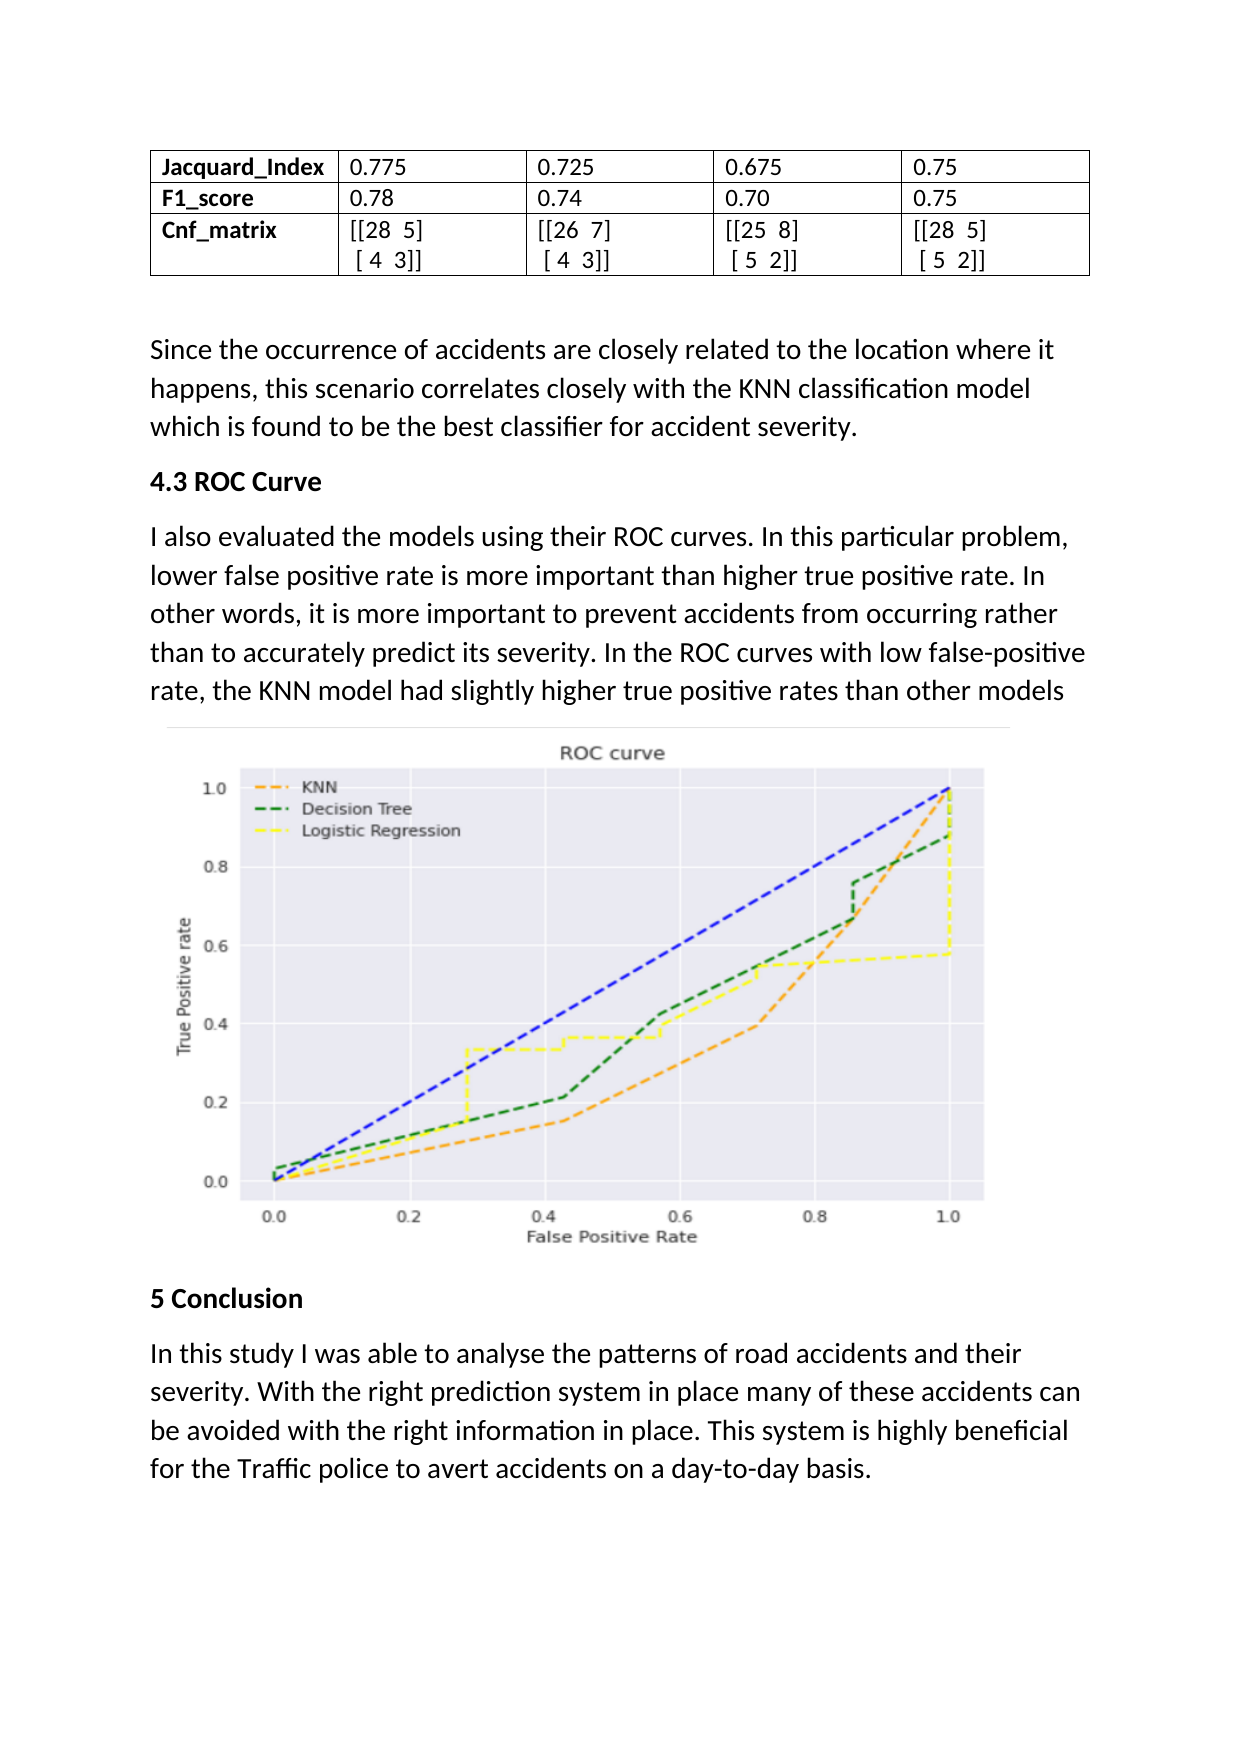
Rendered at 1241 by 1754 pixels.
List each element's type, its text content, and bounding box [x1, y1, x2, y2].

text 5 Conclusion [150, 1280, 1090, 1316]
table_cell 0.725 [527, 151, 713, 182]
table_cell 0.675 [714, 151, 901, 182]
table_cell Jacquard_Index [151, 151, 338, 182]
text In this study I was able to analyse the patterns of road accidents and their severity. With the right prediction system in place many of these accidents can be avoided with the right information in place. This system is highly beneficial for the Traffic police to avert accidents on a day-to-day basis. [150, 1335, 1090, 1486]
text Since the occurrence of accidents are closely related to the location where it happens, this scenario correlates closely with the KNN classification model which is found to be the best classifier for accident severity. [150, 331, 1090, 444]
text 4.3 ROC Curve [150, 463, 1090, 499]
text I also evaluated the models using their ROC curves. In this particular problem, lower false positive rate is more important than higher true positive rate. In other words, it is more important to prevent accidents from occurring rather than to accurately predict its severity. In the ROC curves with low false-positive rate, the KNN model had slightly higher true positive rates than other models [150, 518, 1090, 708]
table_cell Cnf_matrix [151, 214, 338, 275]
picture [150, 727, 1011, 1262]
table_cell 0.74 [527, 183, 713, 213]
table_cell 0.70 [714, 183, 901, 213]
table_cell 0.75 [902, 151, 1089, 182]
table_cell 0.78 [339, 183, 526, 213]
table_cell 0.775 [339, 151, 526, 182]
table_cell F1_score [151, 183, 338, 213]
table_cell 0.75 [902, 183, 1089, 213]
